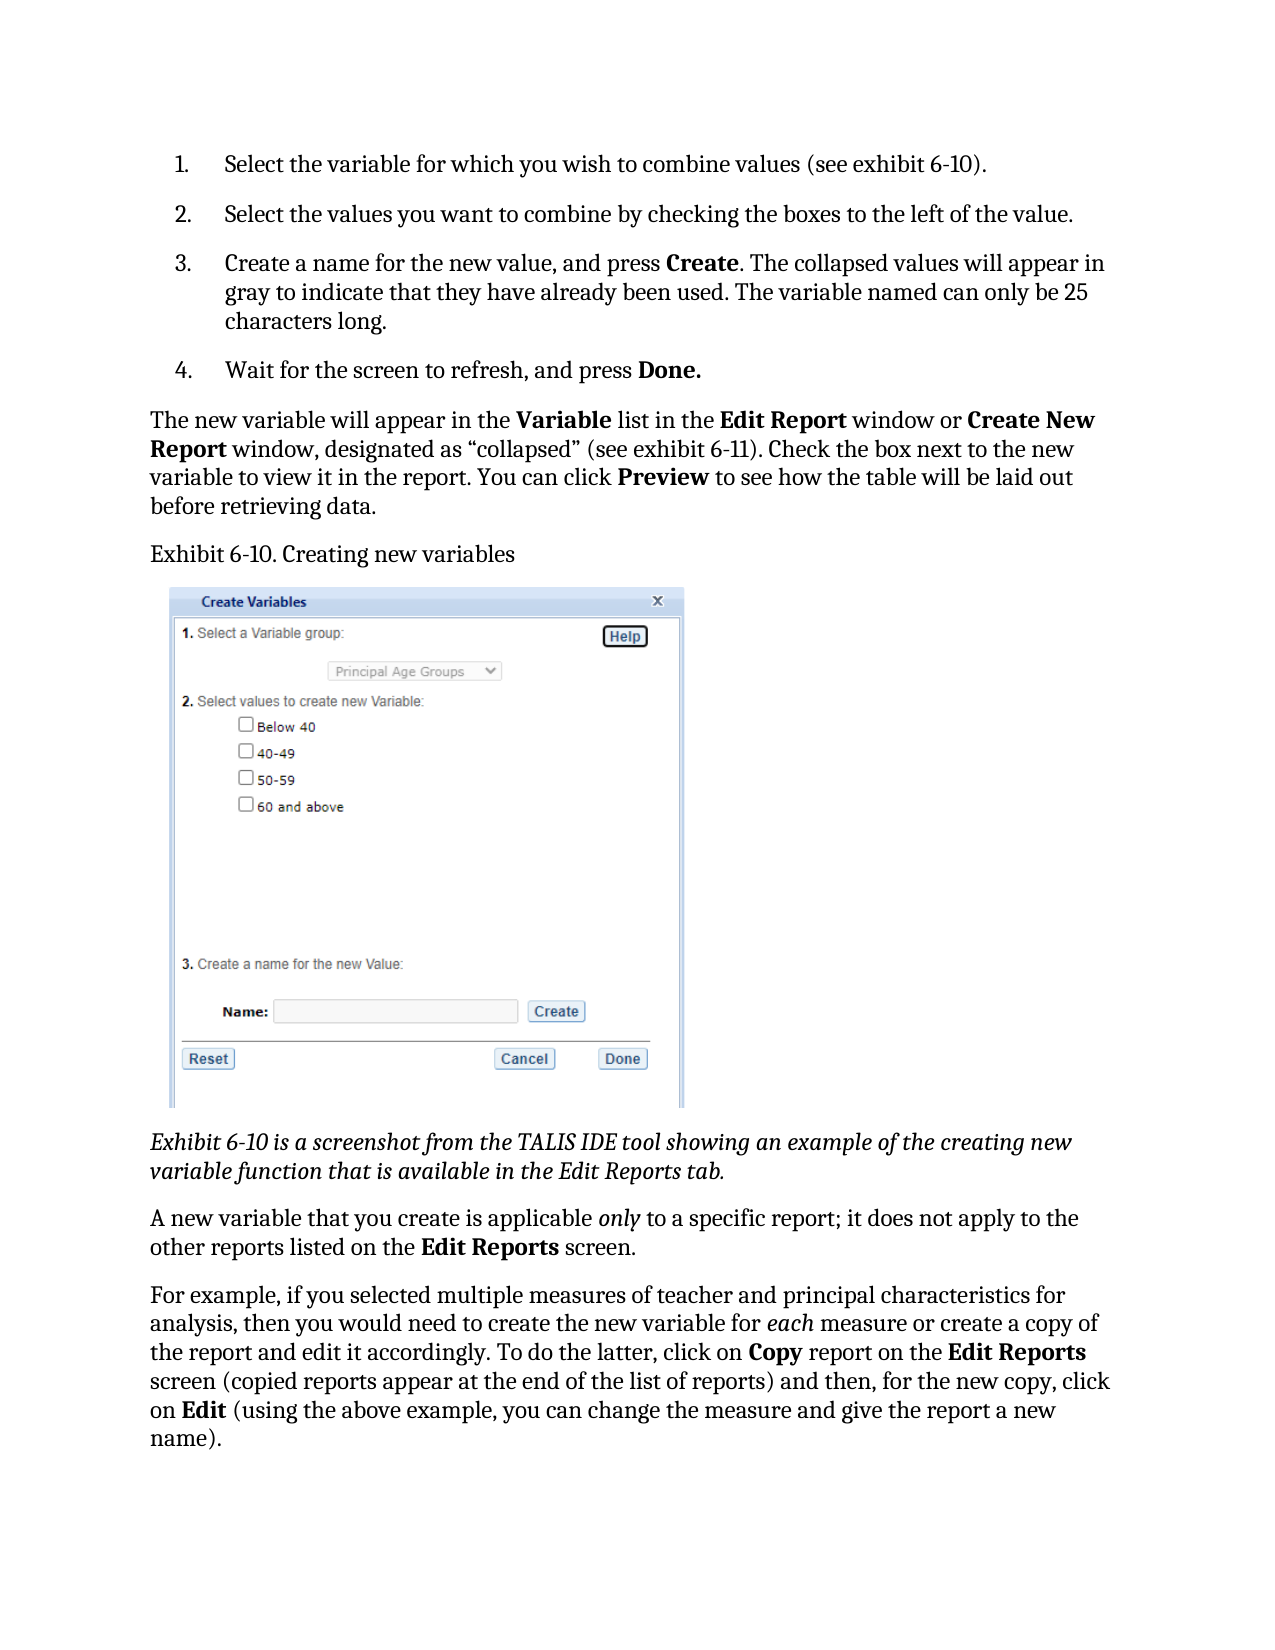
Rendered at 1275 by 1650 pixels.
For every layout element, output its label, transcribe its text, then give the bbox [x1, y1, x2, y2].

list Select the variable for which you wish to combine values (see exhibit 6-10). [175, 150, 1125, 179]
text Exhibit 6-10. Creating new variables [150, 539, 1125, 568]
text The new variable will appear in the Variable list in the Edit Report window or Create New Report window, designated as “collapsed” (see exhibit 6-11). Check the box next to the new variable to view it in the report. You can click Preview to see how the table will be laid out before retrieving data. [150, 406, 1125, 521]
list Wait for the screen to refresh, and press Done. [175, 356, 1125, 385]
text A new variable that you create is applicable only to a specific report; it does not apply to the other reports listed on the Edit Reports screen. [150, 1204, 1125, 1262]
text Exhibit 6-10 is a screenshot from the TALIS IDE tool showing an example of the creating new variable function that is available in the Edit Reports tab. [150, 1128, 1125, 1186]
list Create a name for the new value, and press Create. The collapsed values will appear in gray to indicate that they have already been used. The variable named can only be 25 characters long. [175, 249, 1125, 335]
text For example, if you selected multiple measures of teacher and principal characteristics for analysis, then you would need to create the new variable for each measure or create a copy of the report and edit it accordingly. To do the latter, click on Copy report on the Edit Reports screen (copied reports appear at the end of the list of reports) and then, for the new copy, click on Edit (using the above example, you can change the measure and give the report a new name). [150, 1281, 1125, 1453]
list Select the values you want to combine by checking the boxes to the left of the value. [175, 199, 1125, 228]
picture [168, 587, 685, 1108]
